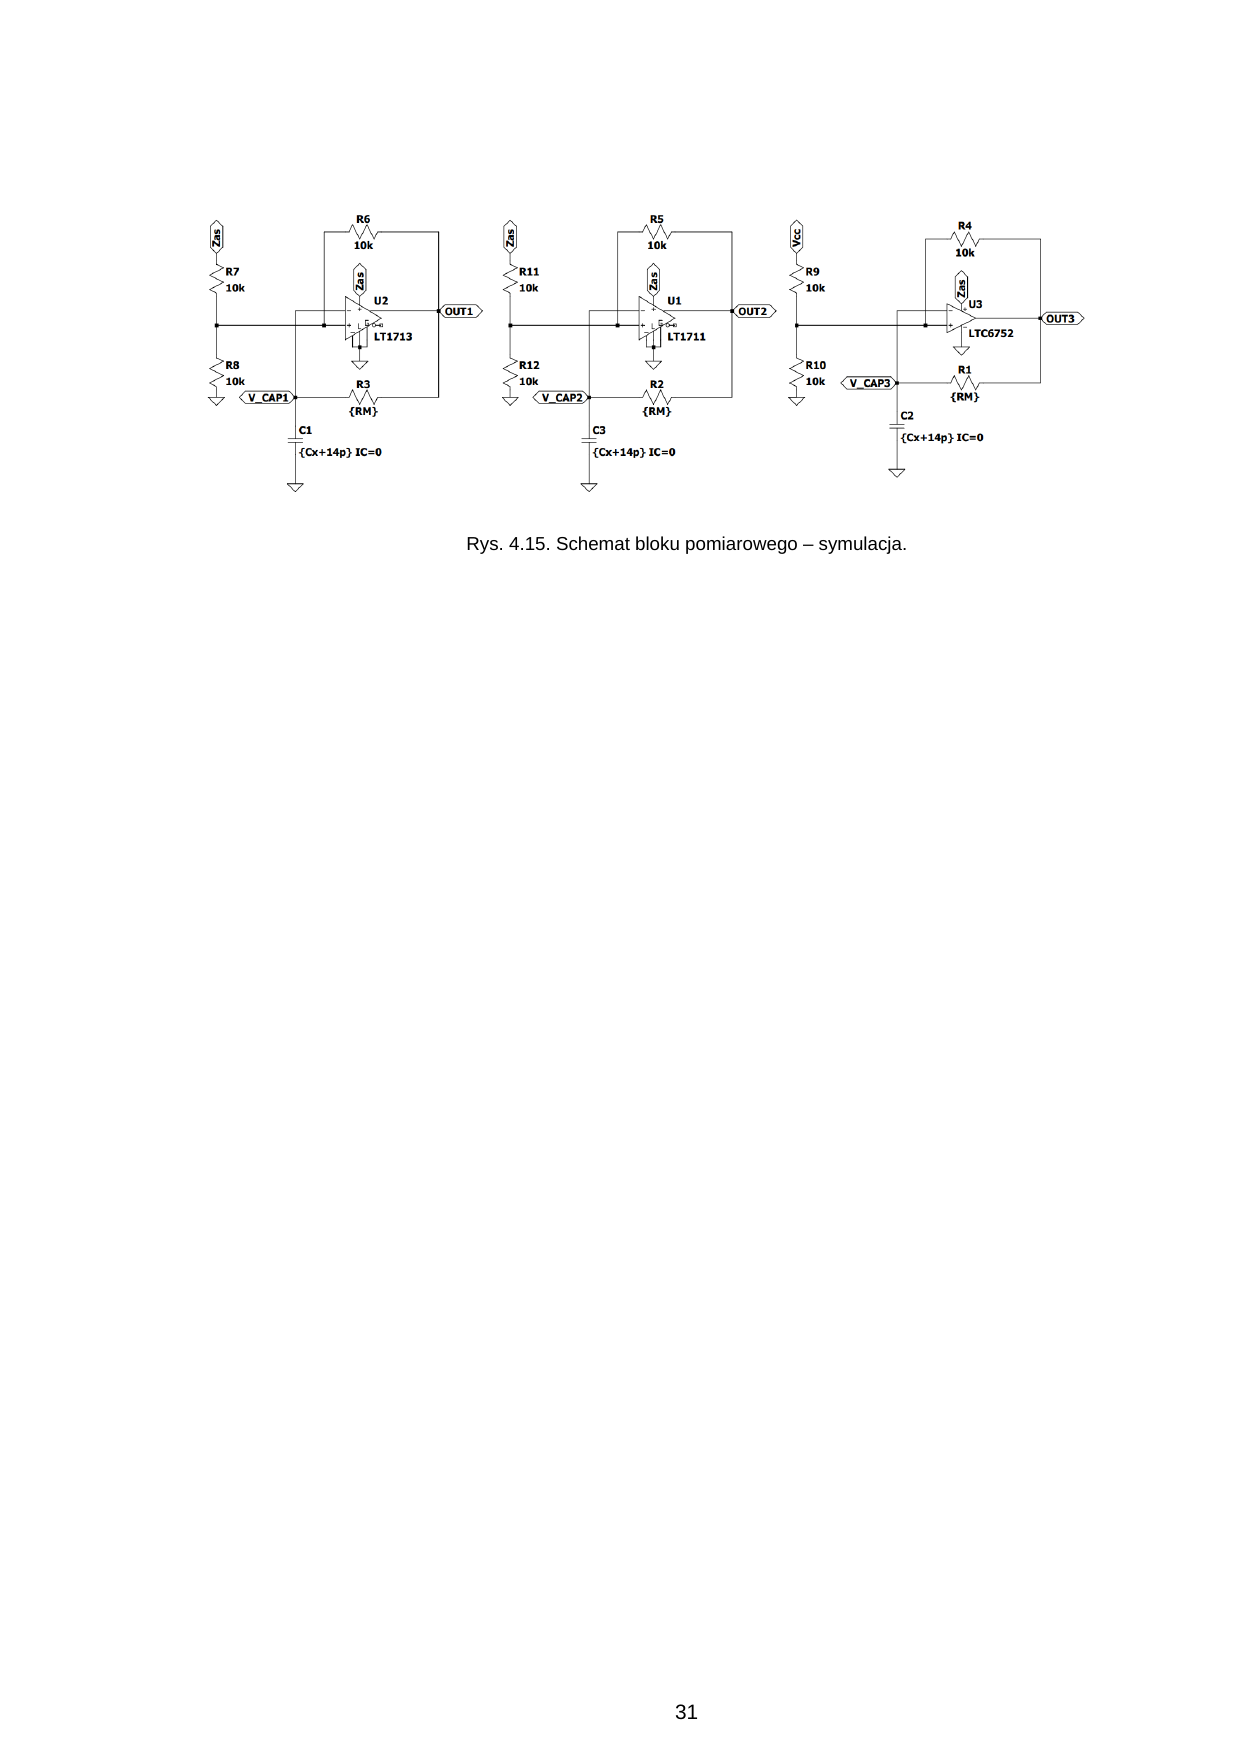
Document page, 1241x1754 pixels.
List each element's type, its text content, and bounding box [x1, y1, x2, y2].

picture [206, 209, 1087, 509]
